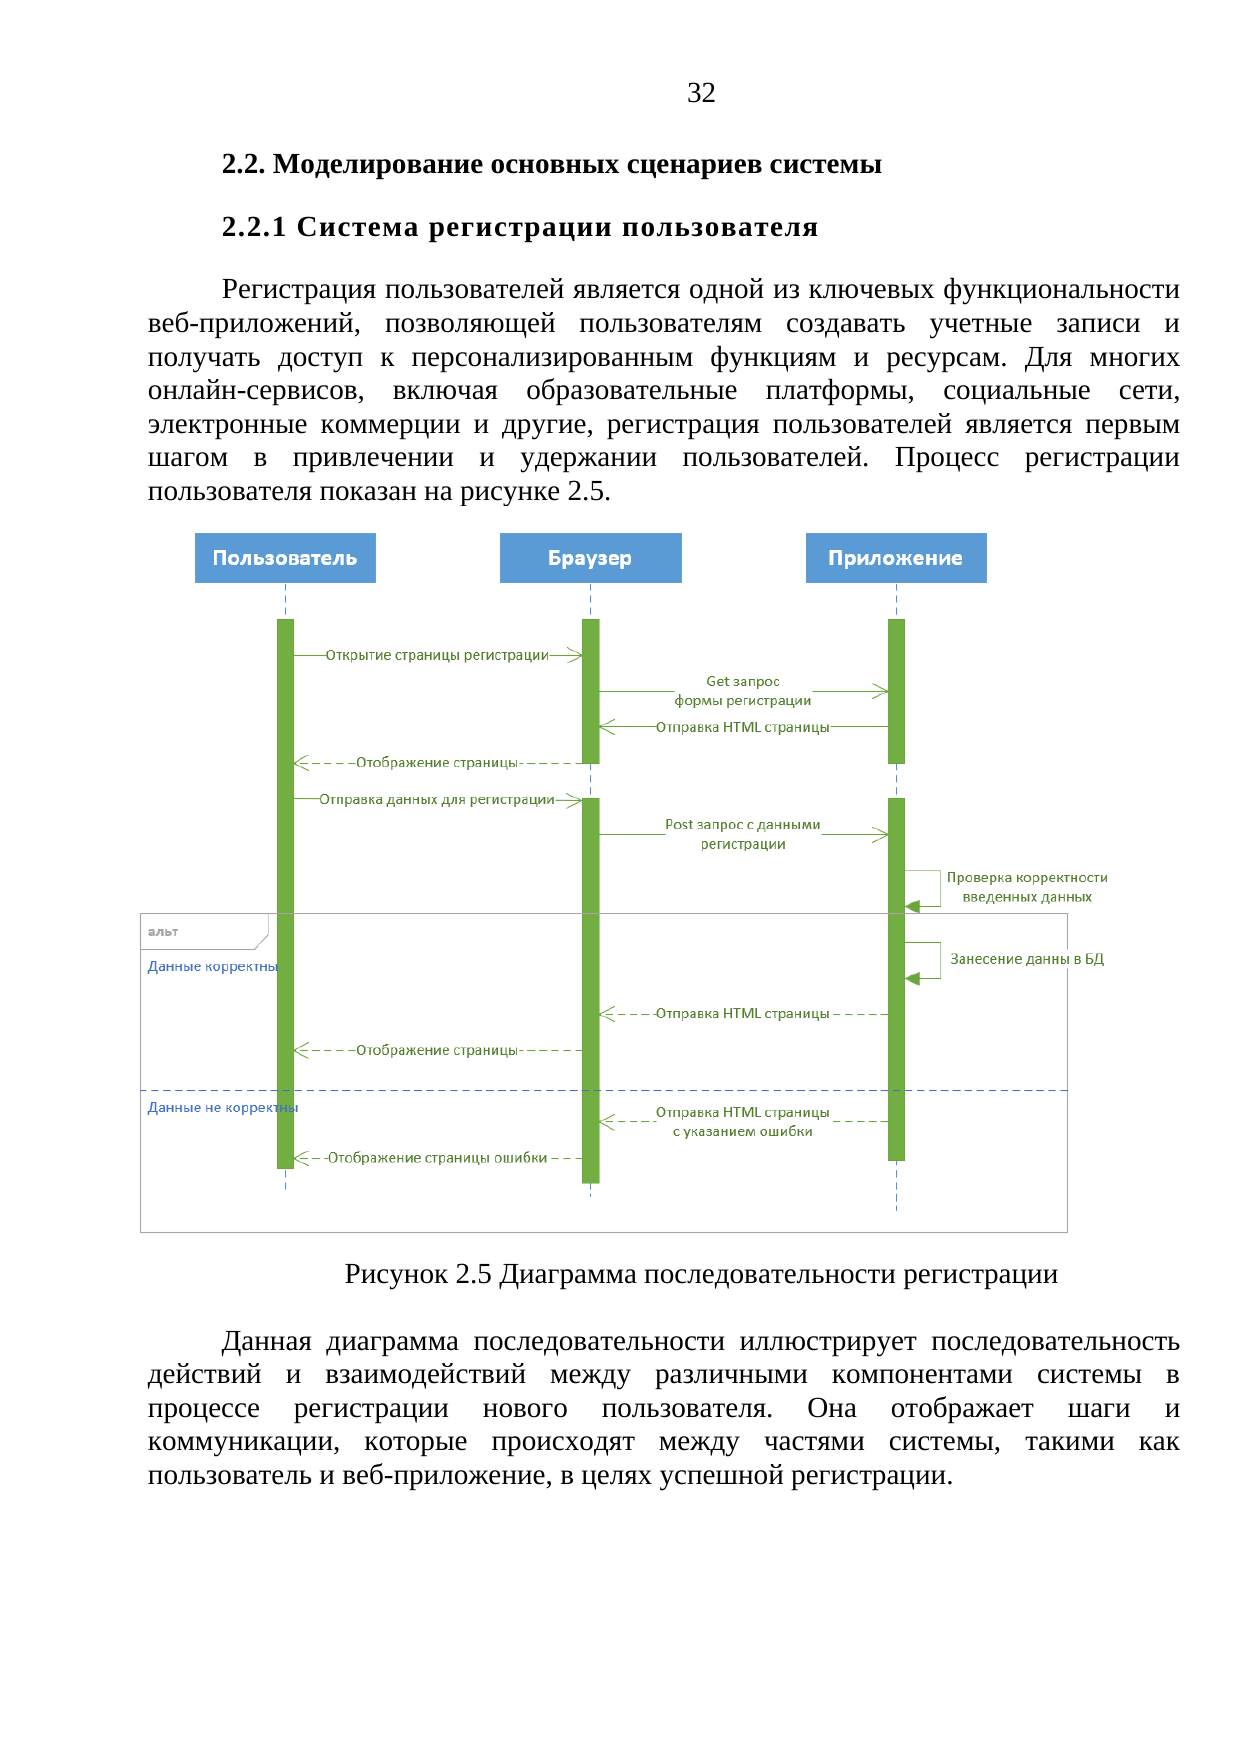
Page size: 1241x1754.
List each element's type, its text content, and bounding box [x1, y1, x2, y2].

subtitle 2.2.1 Система регистрации пользователя [148, 209, 1181, 242]
text Данная диаграмма последовательности иллюстрирует последовательность действий и взаимодействий между различными компонентами системы в процессе регистрации нового пользователя. Она отображает шаги и коммуникации, которые происходят между частями системы, такими как пользователь и веб-приложение, в целях успешной регистрации. [148, 1323, 1181, 1491]
picture [103, 506, 1137, 1256]
text Рисунок 2.5 Диаграмма последовательности регистрации [148, 1256, 1181, 1289]
subtitle 2.2. Моделирование основных сценариев системы [148, 146, 1181, 180]
text Регистрация пользователей является одной из ключевых функциональности веб-приложений, позволяющей пользователям создавать учетные записи и получать доступ к персонализированным функциям и ресурсам. Для многих онлайн-сервисов, включая образовательные платформы, социальные сети, электронные коммерции и другие, регистрация пользователей является первым шагом в привлечении и удержании пользователей. Процесс регистрации пользователя показан на рисунке 2.5. [148, 272, 1181, 506]
